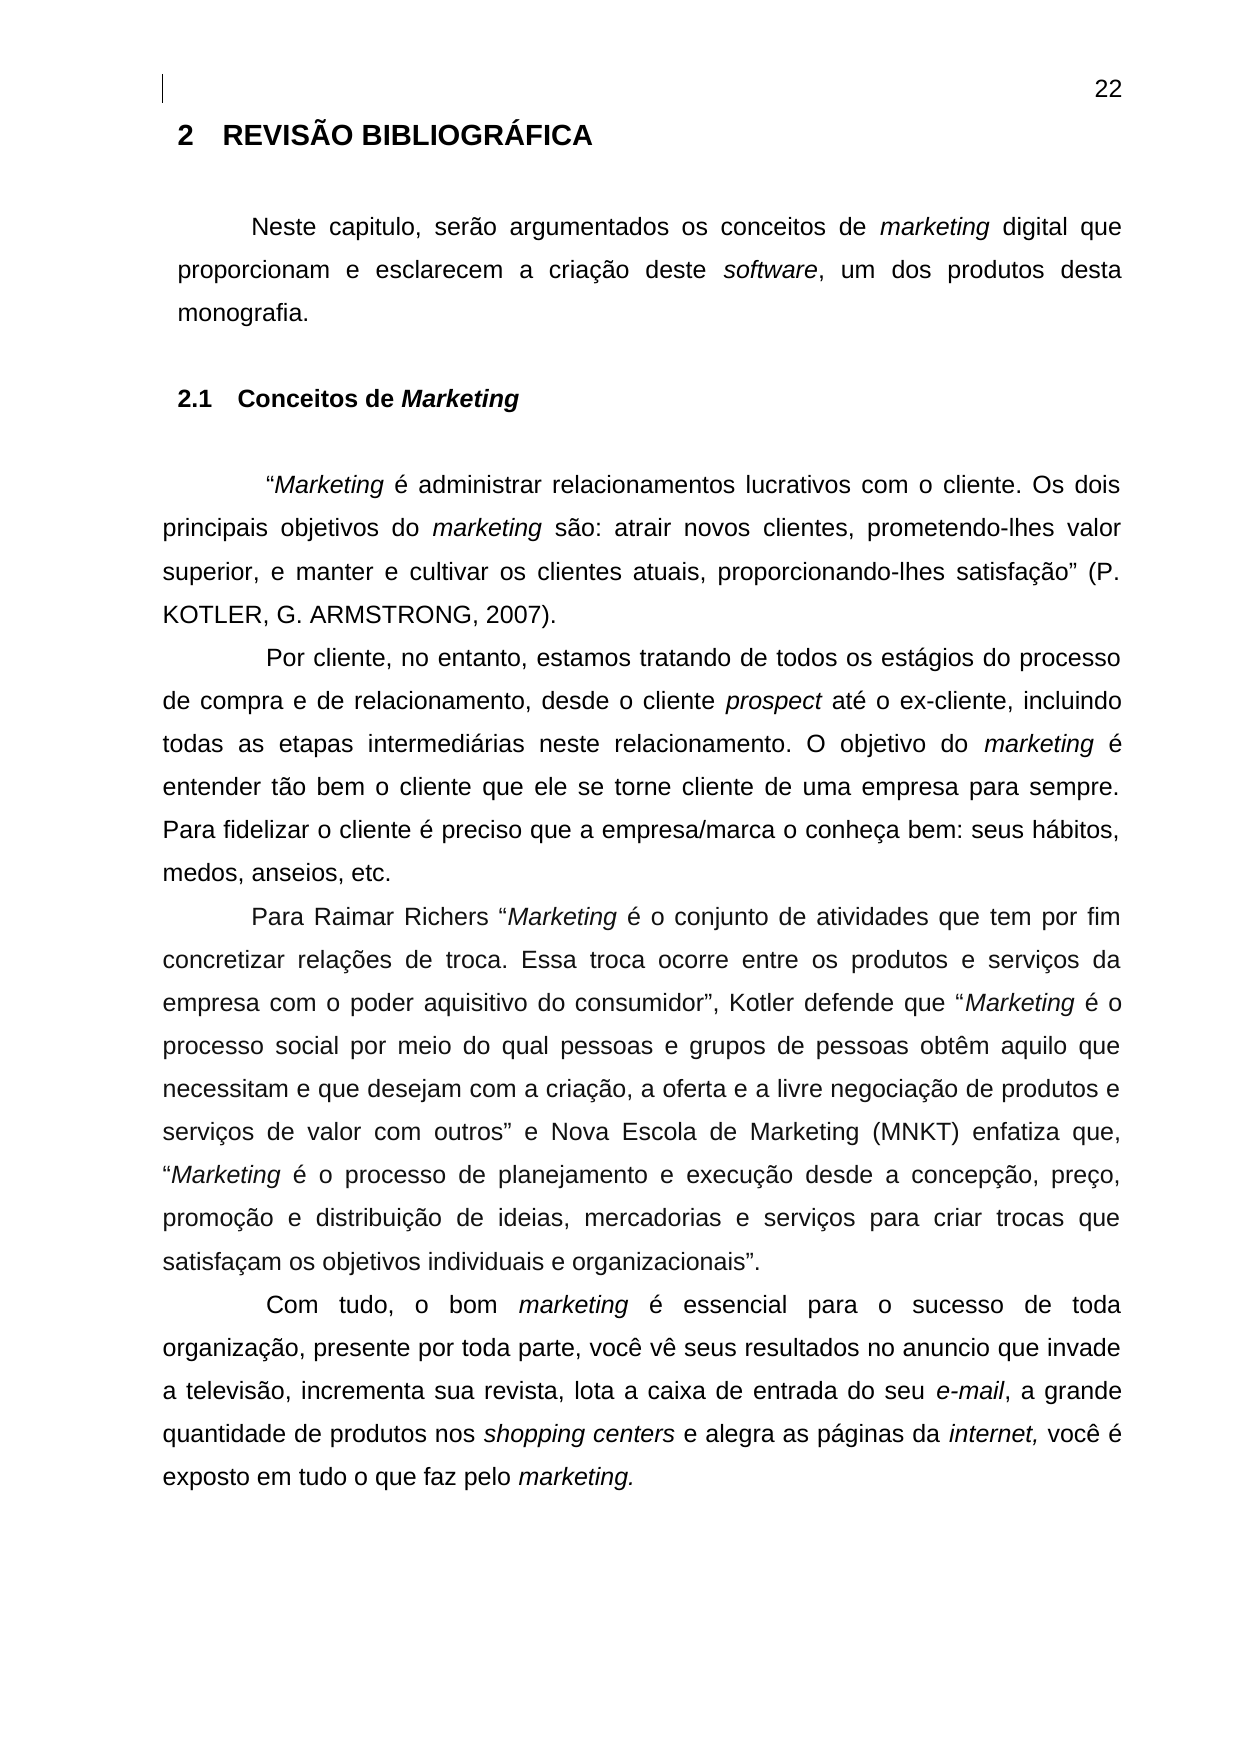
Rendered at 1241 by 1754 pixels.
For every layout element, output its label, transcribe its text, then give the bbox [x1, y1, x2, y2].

subtitle Conceitos de Marketing [177, 384, 1122, 413]
text Para Raimar Richers “Marketing é o conjunto de atividades que tem por fim concretizar relações de troca. Essa troca ocorre entre os produtos e serviços da empresa com o poder aquisitivo do consumidor”, Kotler defende que “Marketing é o processo social por meio do qual pessoas e grupos de pessoas obtêm aquilo que necessitam e que desejam com a criação, a oferta e a livre negociação de produtos e serviços de valor com outros” e Nova Escola de Marketing (MNKT) enfatiza que, “Marketing é o processo de planejamento e execução desde a concepção, preço, promoção e distribuição de ideias, mercadorias e serviços para criar trocas que satisfaçam os objetivos individuais e organizacionais”. [162, 902, 1122, 1275]
text “Marketing é administrar relacionamentos lucrativos com o cliente. Os dois principais objetivos do marketing são: atrair novos clientes, prometendo-lhes valor superior, e manter e cultivar os clientes atuais, proporcionando-lhes satisfação” (P. KOTLER, G. ARMSTRONG, 2007). [162, 470, 1122, 628]
text Com tudo, o bom marketing é essencial para o sucesso de toda organização, presente por toda parte, você vê seus resultados no anuncio que invade a televisão, incrementa sua revista, lota a caixa de entrada do seu e-mail, a grande quantidade de produtos nos shopping centers e alegra as páginas da internet, você é exposto em tudo o que faz pelo marketing. [162, 1290, 1122, 1491]
text Por cliente, no entanto, estamos tratando de todos os estágios do processo de compra e de relacionamento, desde o cliente prospect até o ex-cliente, incluindo todas as etapas intermediárias neste relacionamento. O objetivo do marketing é entender tão bem o cliente que ele se torne cliente de uma empresa para sempre. Para fidelizar o cliente é preciso que a empresa/marca o conheça bem: seus hábitos, medos, anseios, etc. [162, 643, 1122, 887]
subtitle REVISÃO BIBLIOGRÁFICA [177, 118, 1122, 152]
text Neste capitulo, serão argumentados os conceitos de marketing digital que proporcionam e esclarecem a criação deste software, um dos produtos desta monografia. [177, 212, 1122, 327]
